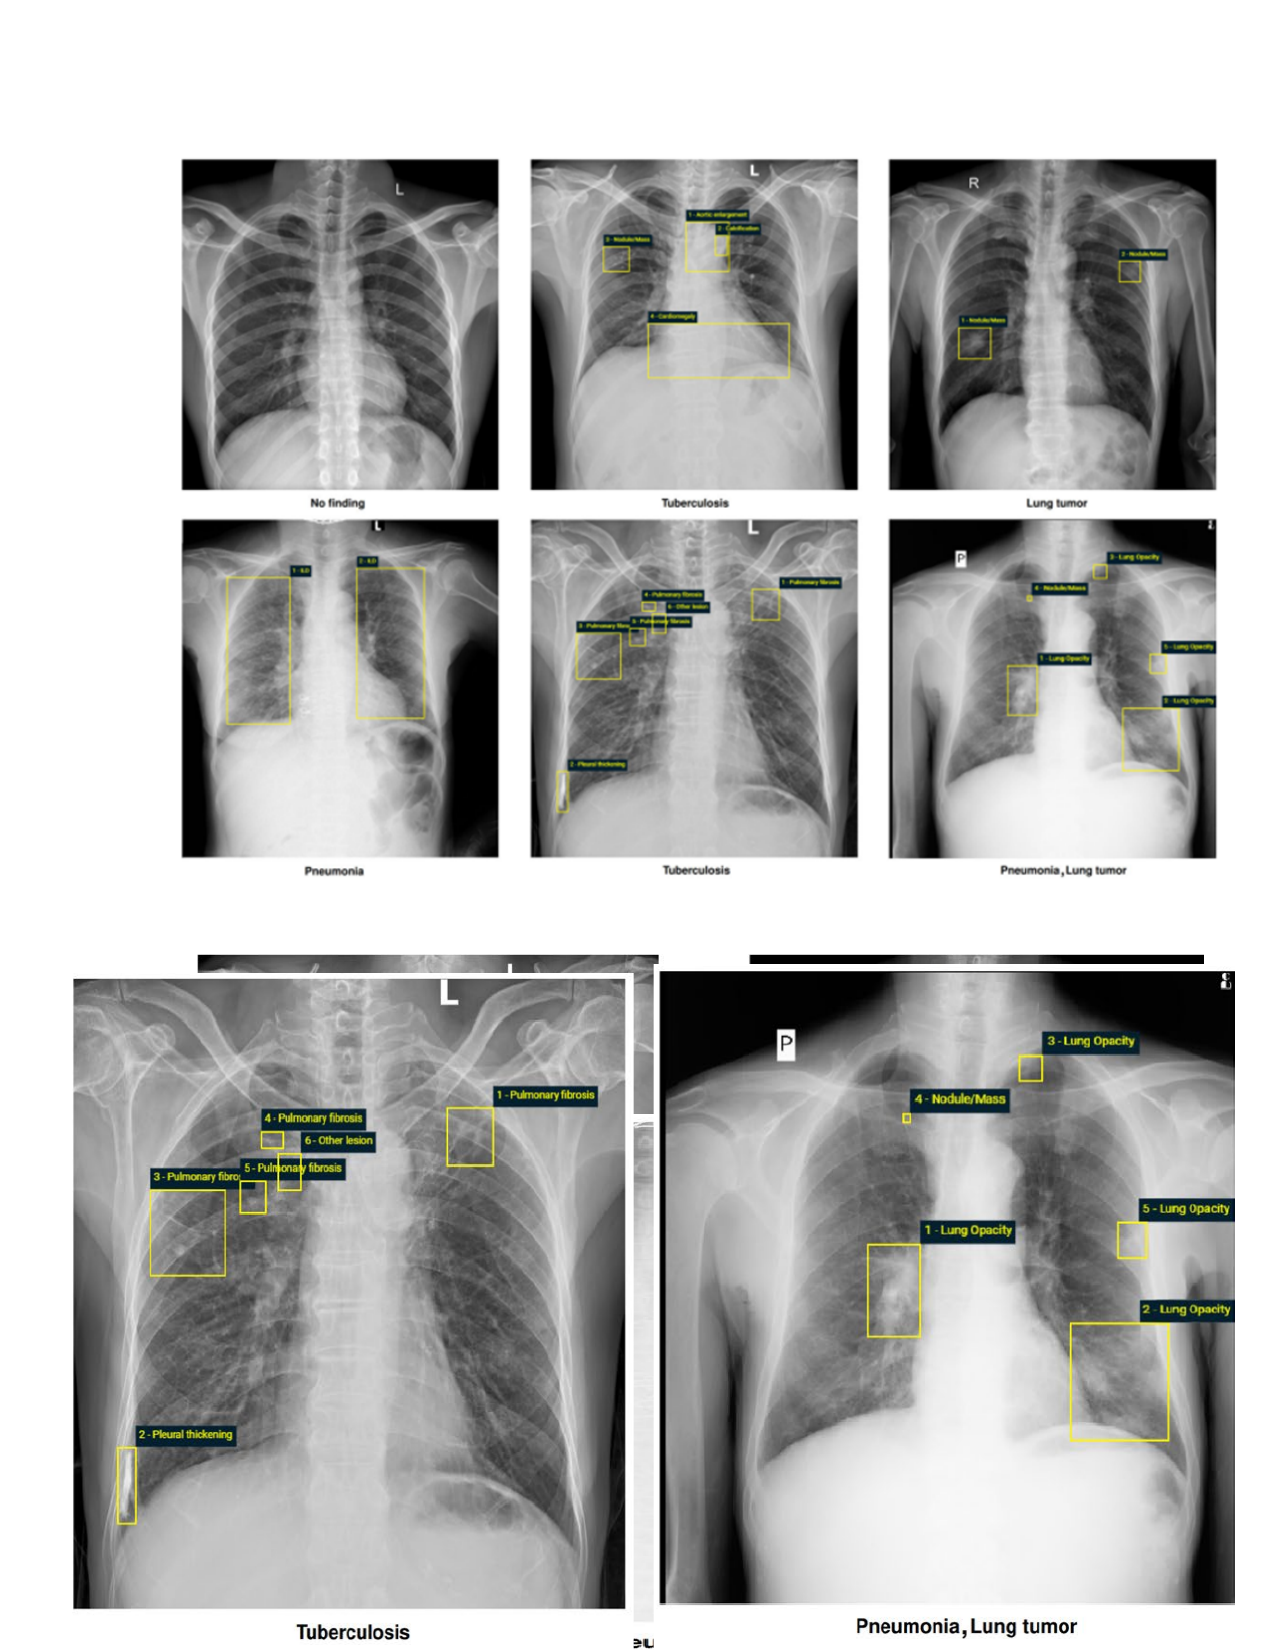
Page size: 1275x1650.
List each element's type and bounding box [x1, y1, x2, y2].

picture [64, 944, 1243, 1650]
picture [150, 150, 1241, 886]
